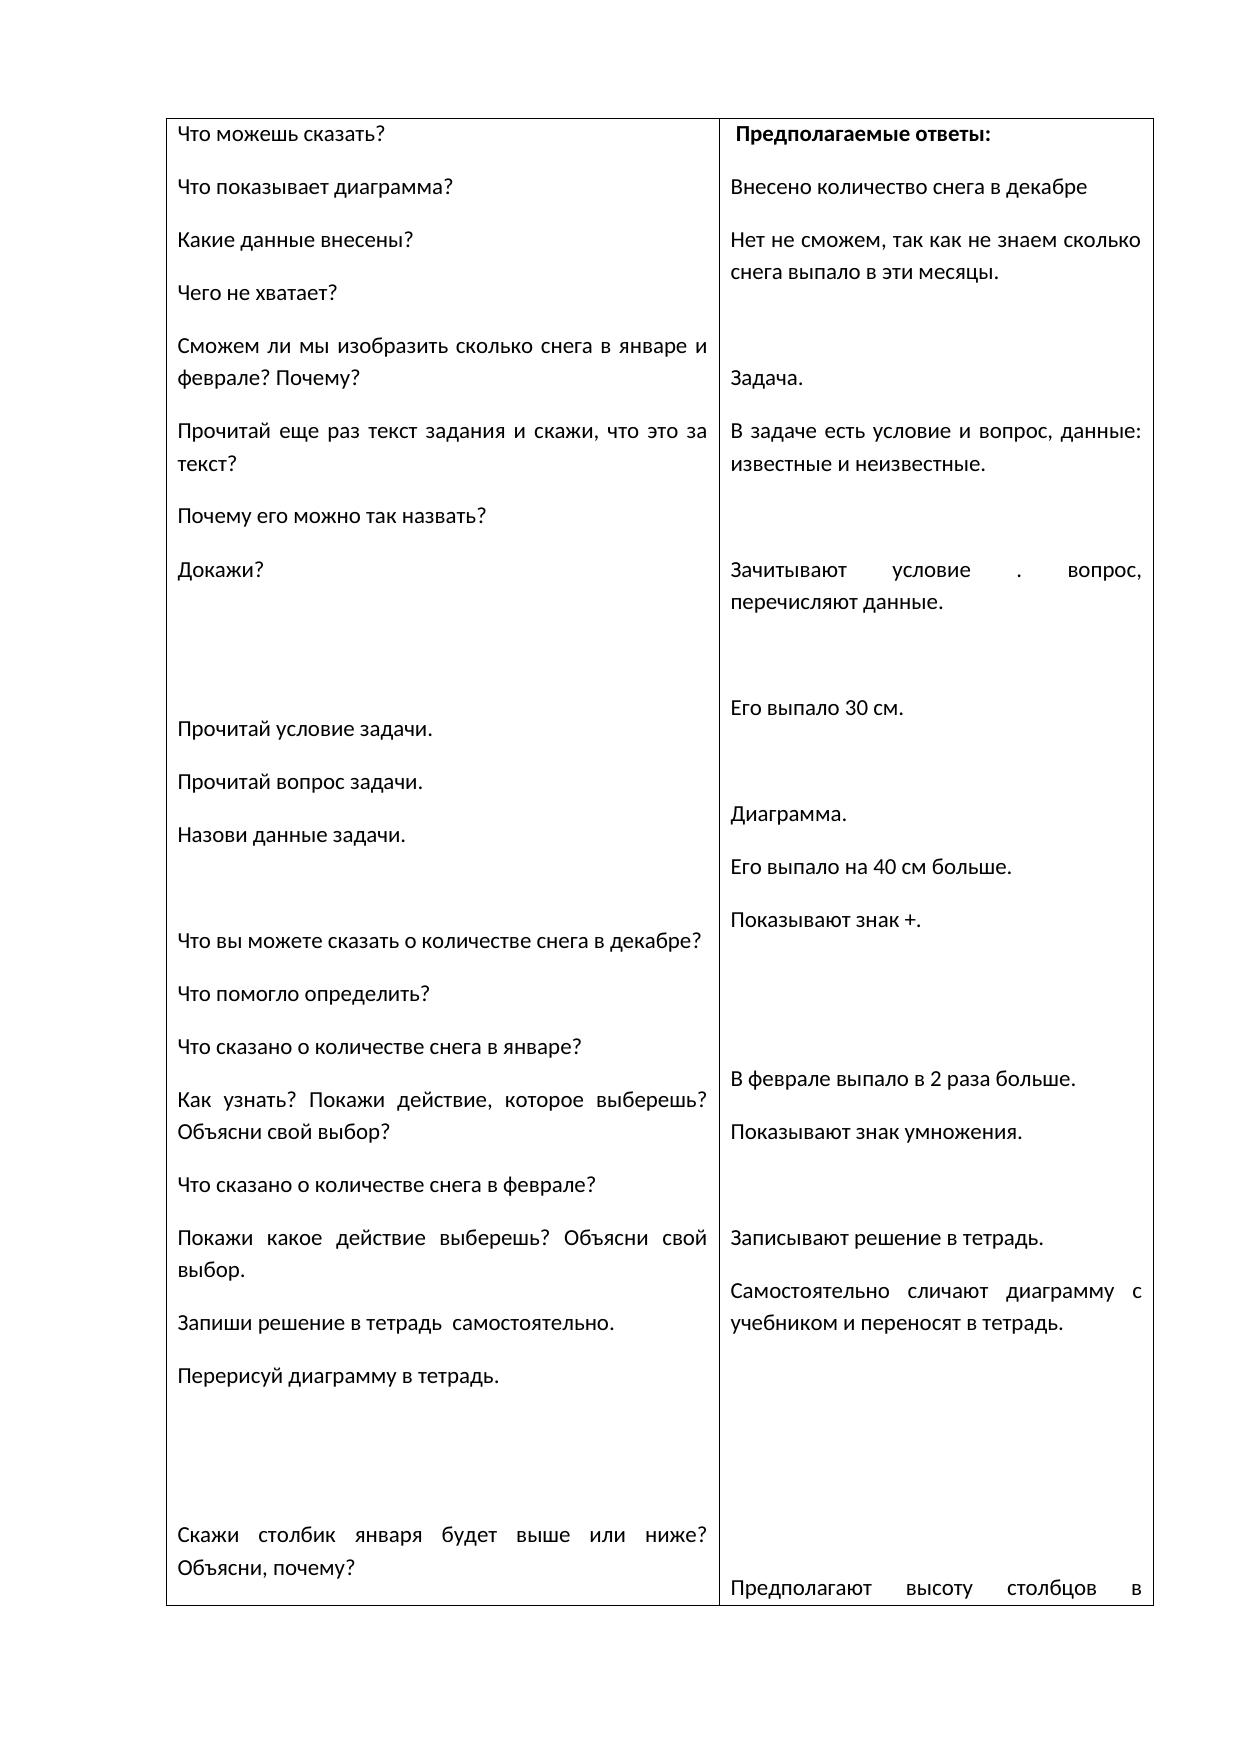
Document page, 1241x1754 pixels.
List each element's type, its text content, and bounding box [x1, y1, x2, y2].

table_header Деятельность учителя [167, 519, 719, 572]
picture [389, 150, 940, 493]
table_header Деятельность ученика [720, 519, 1153, 572]
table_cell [167, 573, 719, 1603]
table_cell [720, 573, 1153, 1603]
